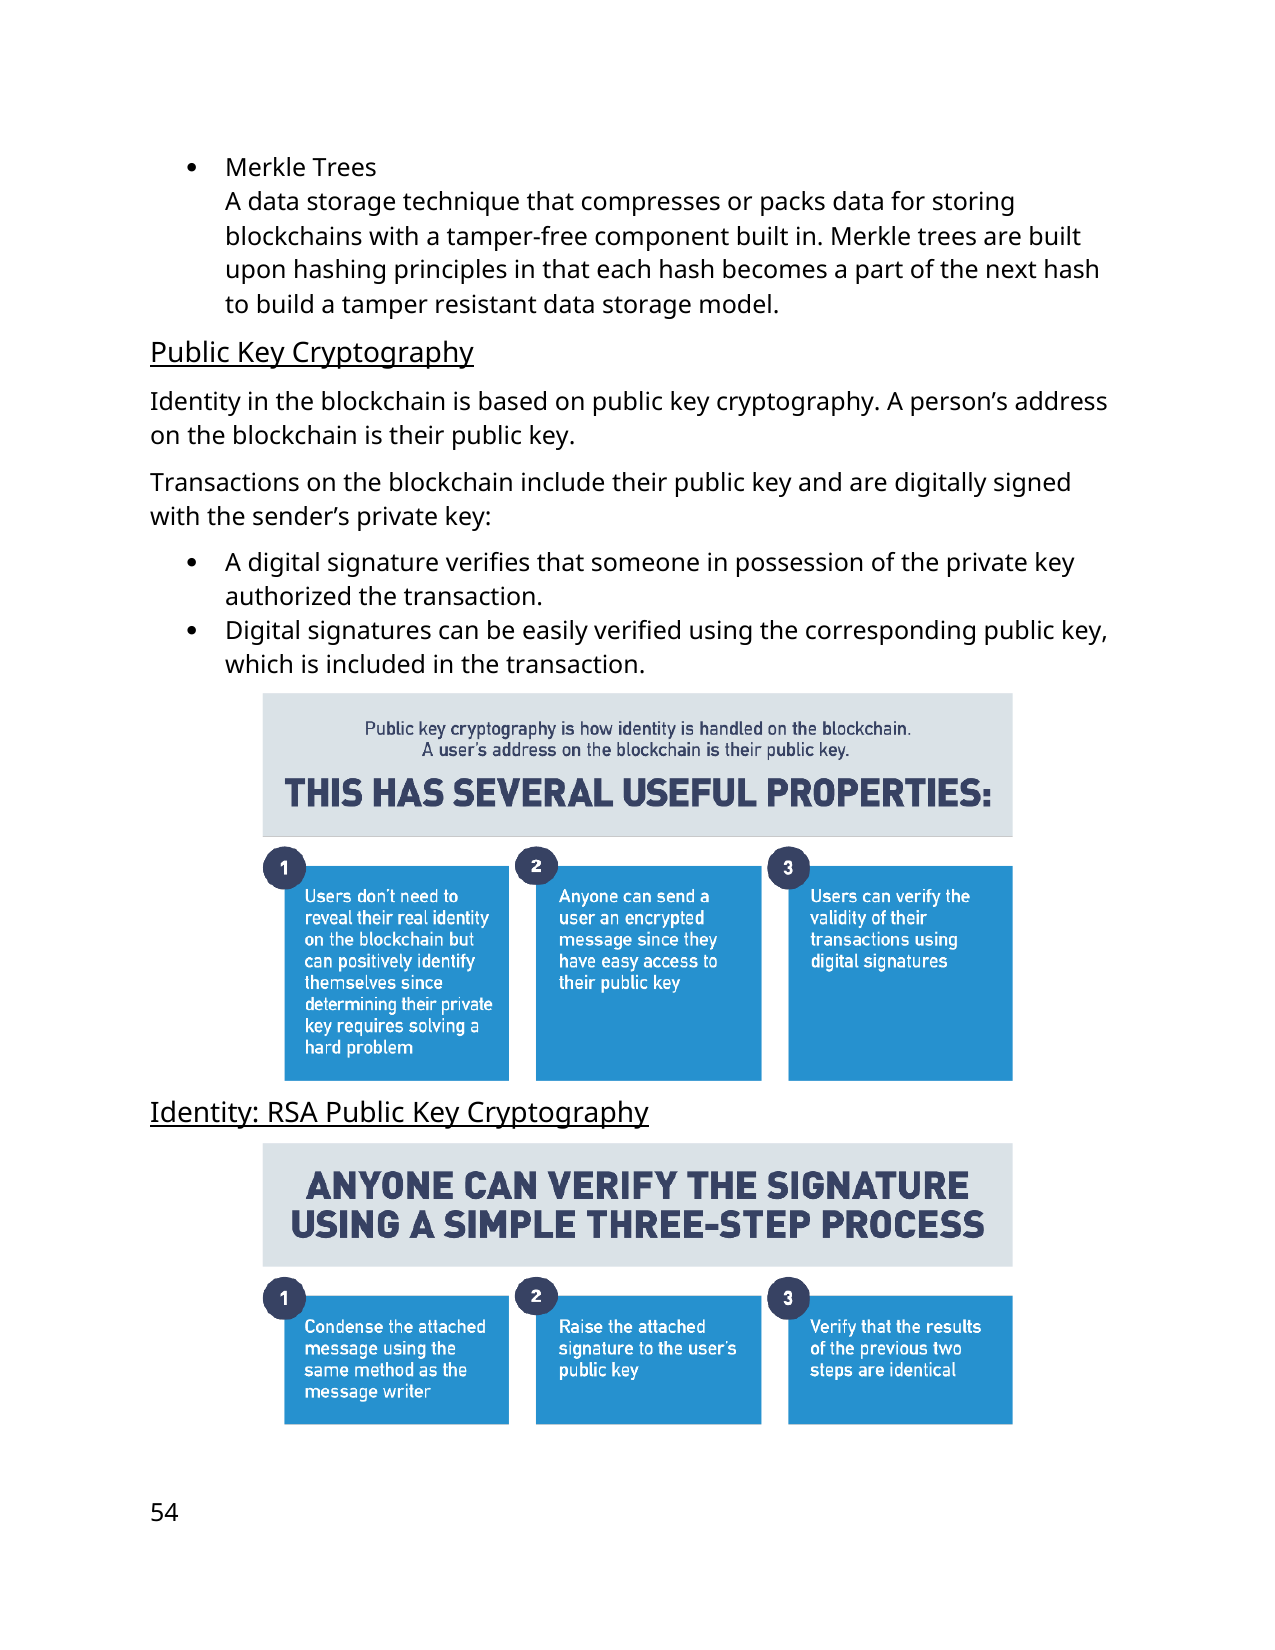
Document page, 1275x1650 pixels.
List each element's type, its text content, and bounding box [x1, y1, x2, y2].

text Transactions on the blockchain include their public key and are digitally signed with the sender’s private key: [150, 464, 1125, 532]
subtitle Public Key Cryptography [150, 333, 1125, 371]
picture [262, 1143, 1013, 1425]
picture [262, 693, 1013, 1081]
list Digital signatures can be easily verified using the corresponding public key, which is included in the transaction. [187, 613, 1125, 681]
text Identity in the blockchain is based on public key cryptography. A person’s address on the blockchain is their public key. [150, 384, 1125, 452]
list A digital signature verifies that someone in possession of the private key authorized the transaction. [187, 545, 1125, 613]
subtitle Identity: RSA Public Key Cryptography [150, 1093, 1125, 1131]
list Merkle Trees A data storage technique that compresses or packs data for storing blockchains with a tamper-free component built in. Merkle trees are built upon hashing principles in that each hash becomes a part of the next hash to build a tamper resistant data storage model. [187, 150, 1125, 320]
